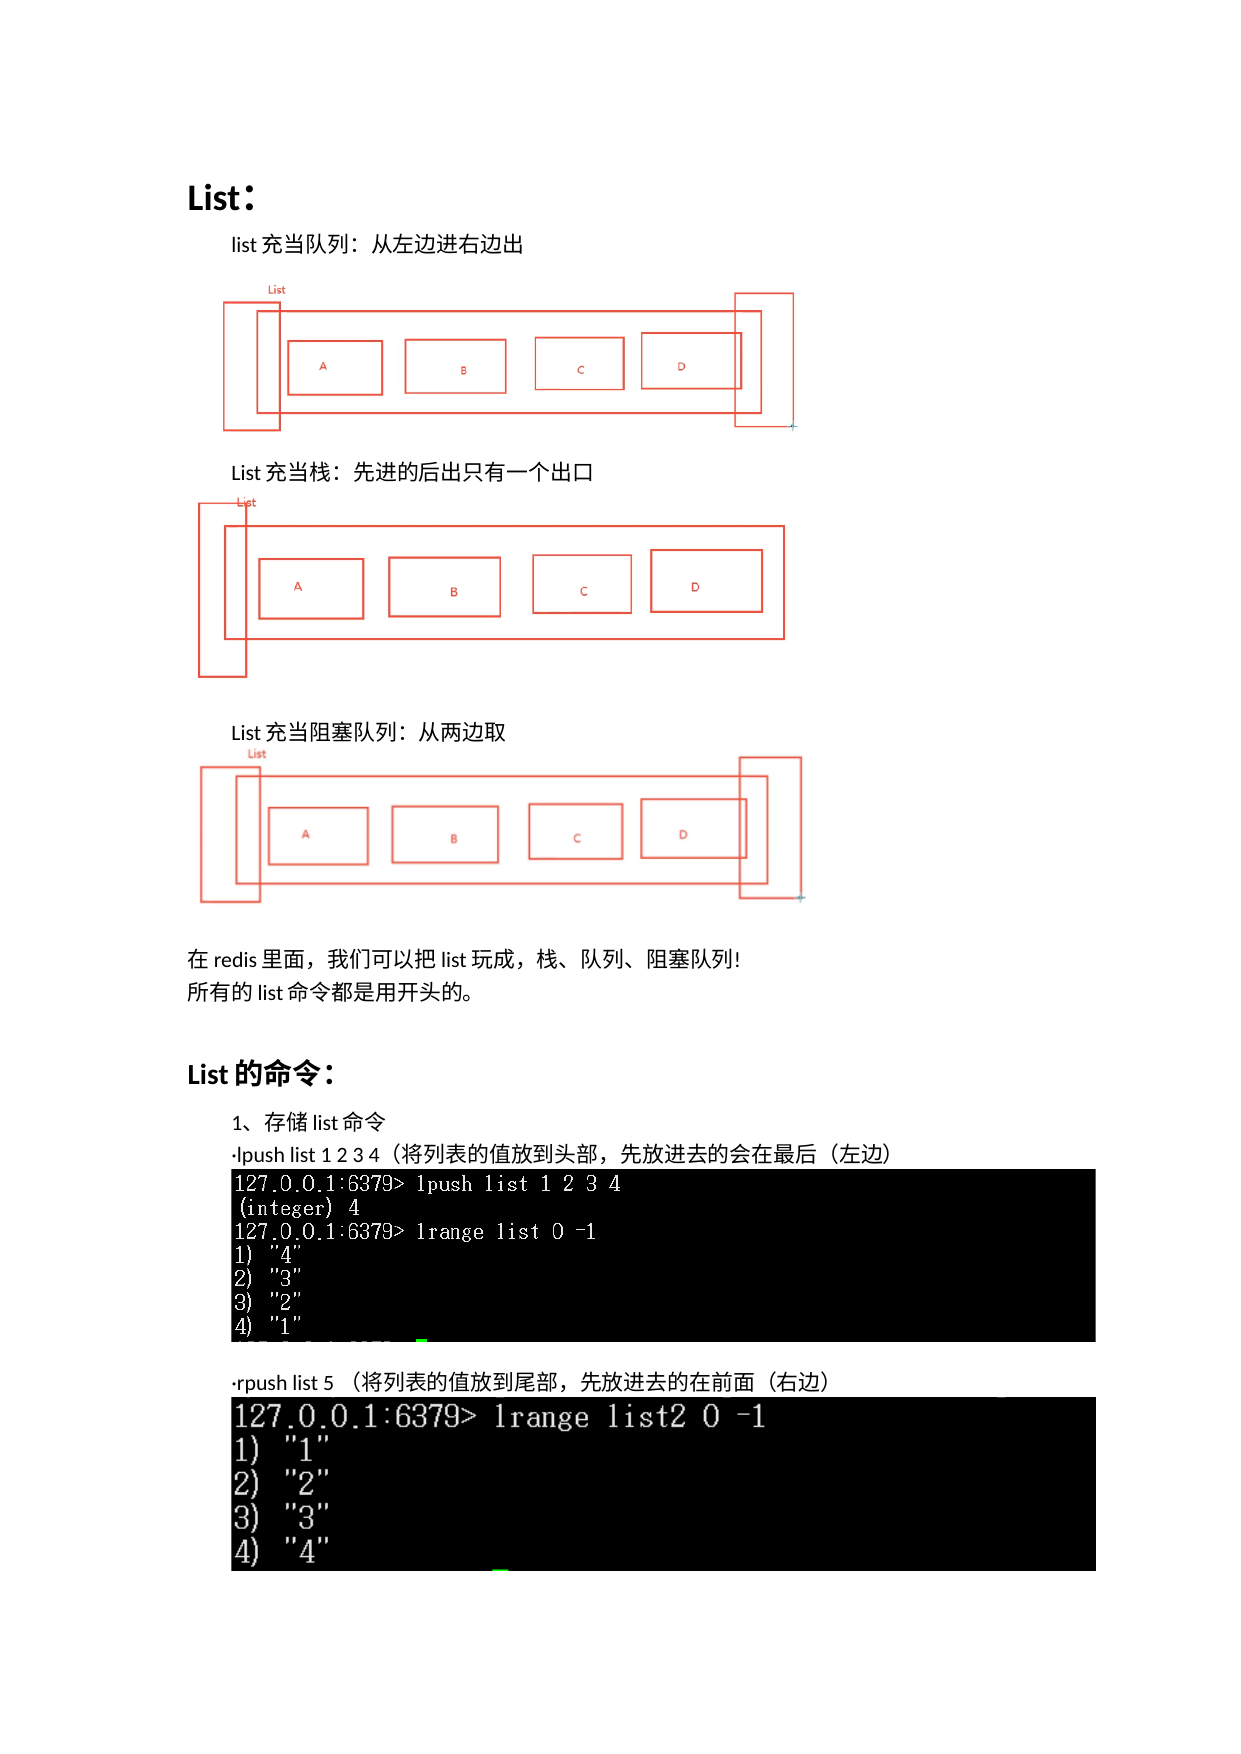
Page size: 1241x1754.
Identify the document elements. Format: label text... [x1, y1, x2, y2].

list List： [187, 162, 1053, 227]
list List的命令： [187, 1039, 1053, 1104]
list 存储list命令 [187, 1104, 1053, 1137]
picture [187, 747, 814, 911]
picture [187, 259, 826, 452]
list List充当栈：先进的后出只有一个出口 [187, 454, 1053, 487]
list 所有的list命令都是用开头的。 [187, 974, 1053, 1007]
list List充当阻塞队列：从两边取 [187, 714, 1053, 747]
picture [187, 487, 821, 683]
list ·rpush list 5 （将列表的值放到尾部，先放进去的在前面（右边） [187, 1364, 1053, 1397]
list ·lpush list 1 2 3 4（将列表的值放到头部，先放进去的会在最后（左边） [187, 1137, 1053, 1169]
picture [231, 1169, 1096, 1342]
list list充当队列：从左边进右边出 [187, 227, 1053, 259]
list 在redis里面，我们可以把list玩成，栈、队列、阻塞队列! [187, 942, 1053, 974]
picture [231, 1397, 1096, 1571]
